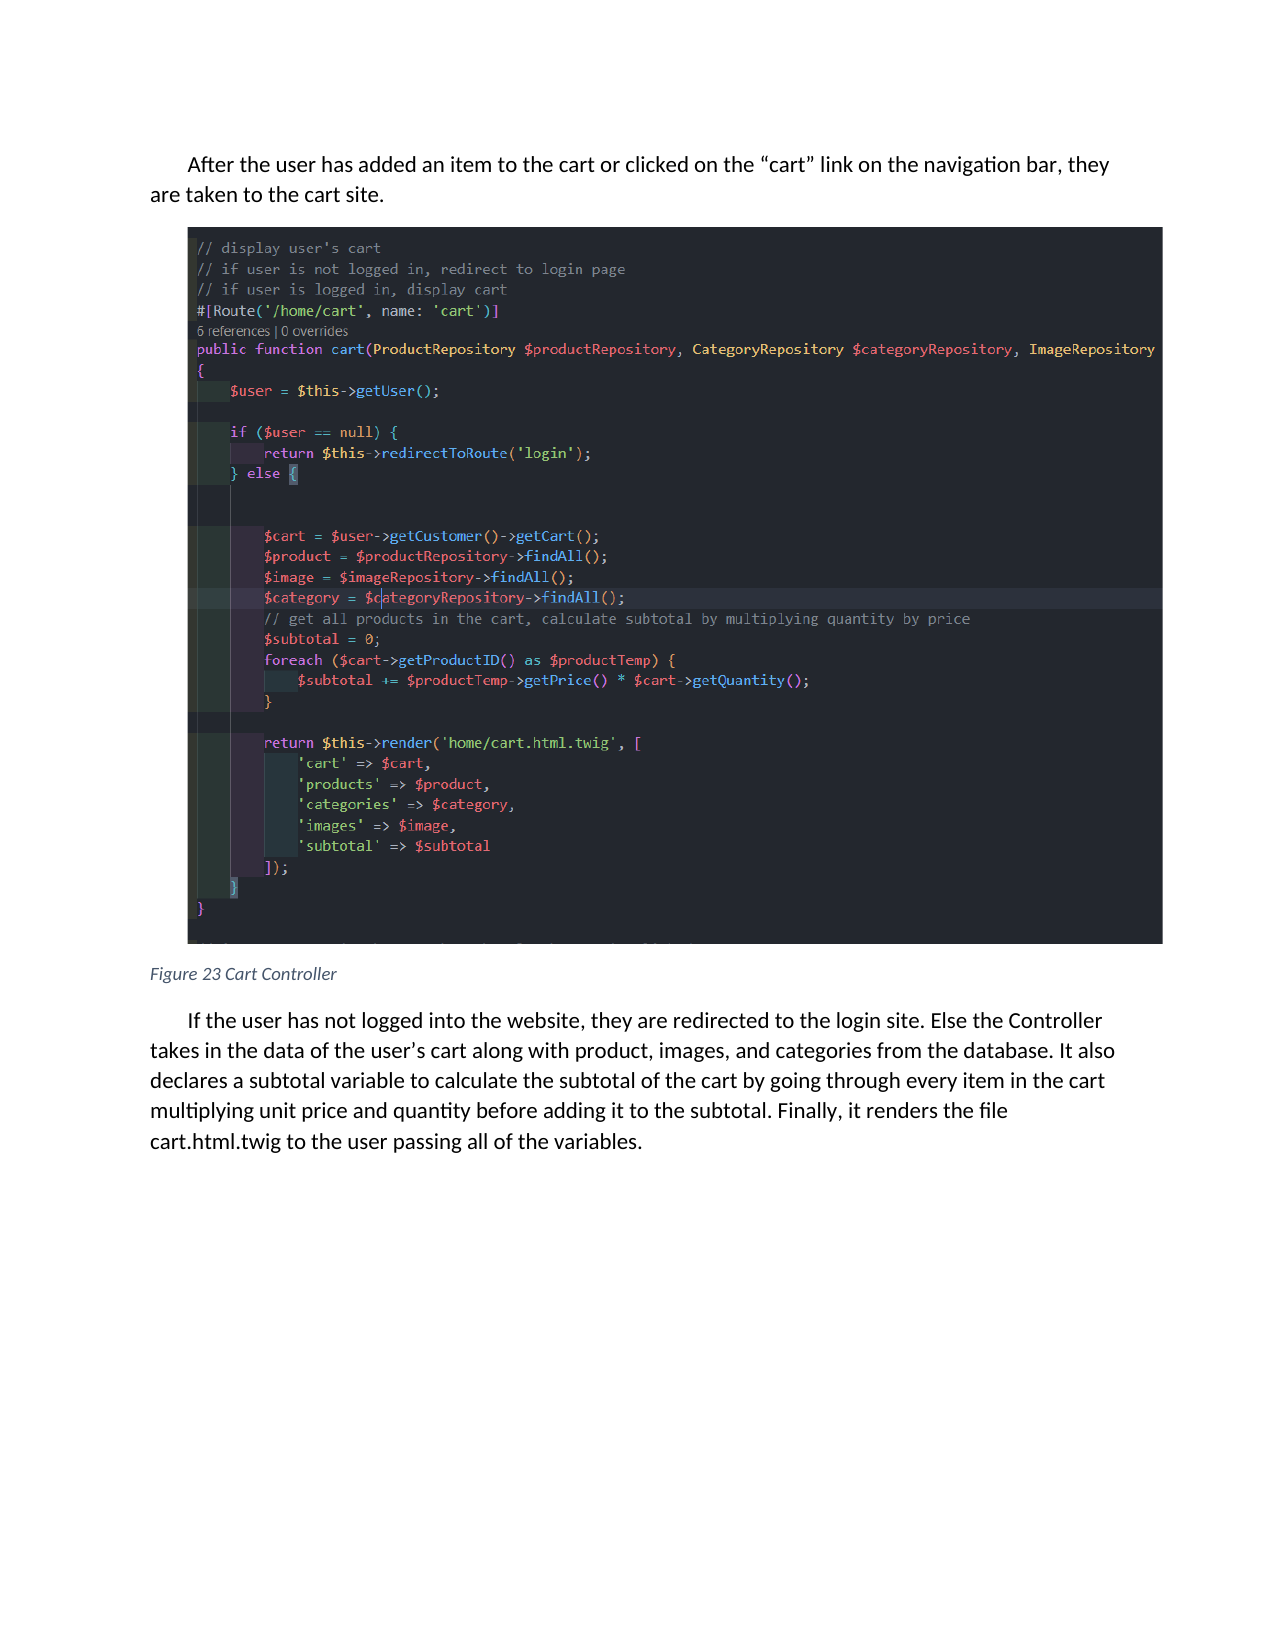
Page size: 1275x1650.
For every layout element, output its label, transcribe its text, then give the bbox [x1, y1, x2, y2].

text If the user has not logged into the website, they are redirected to the login site. Else the Controller takes in the data of the user’s cart along with product, images, and categories from the database. It also declares a subtotal variable to calculate the subtotal of the cart by going through every item in the cart multiplying unit price and quantity before adding it to the subtotal. Finally, it renders the file cart.html.twig to the user passing all of the variables. [150, 1006, 1125, 1155]
text Figure 23 Cart Controller [150, 962, 1125, 985]
picture [187, 227, 1163, 944]
text After the user has added an item to the cart or clicked on the “cart” link on the navigation bar, they are taken to the cart site. [150, 150, 1125, 208]
